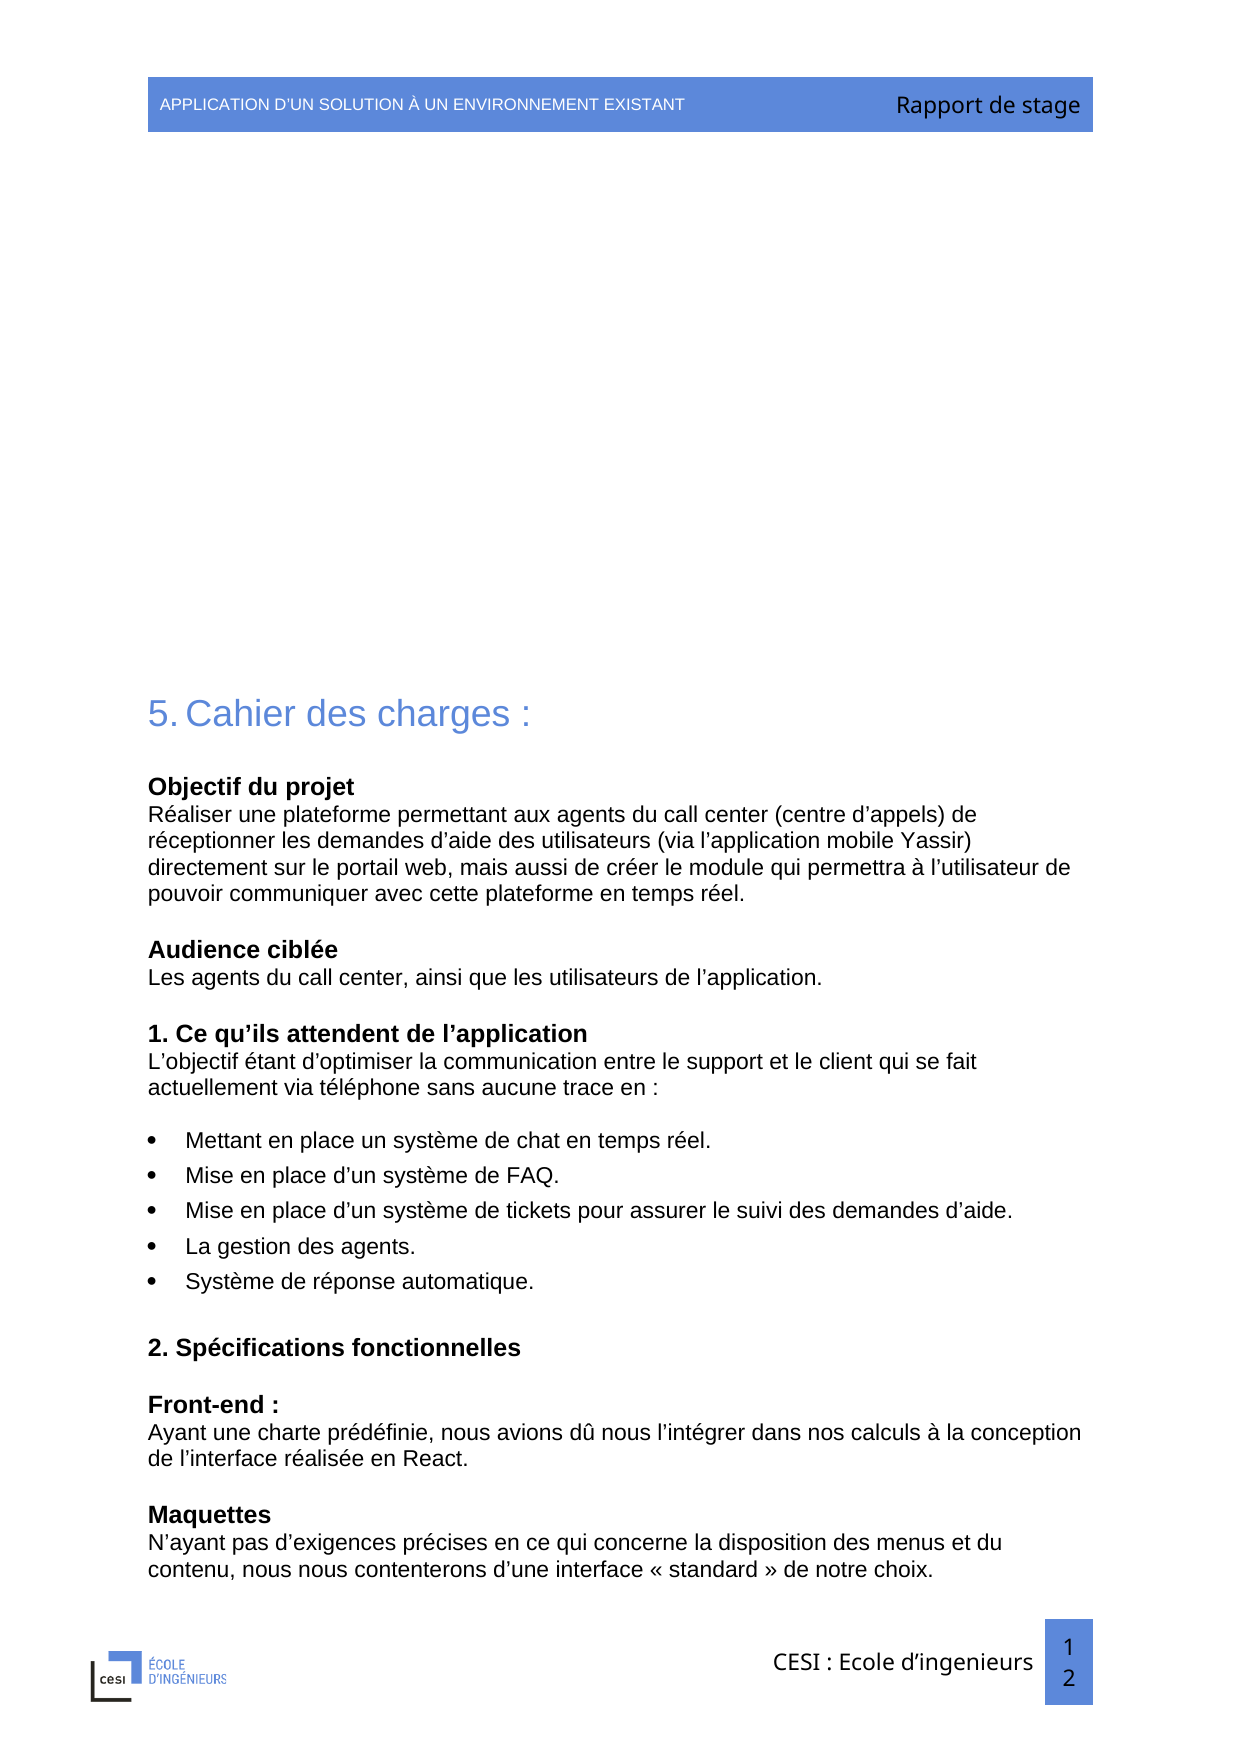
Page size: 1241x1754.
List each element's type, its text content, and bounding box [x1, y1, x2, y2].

list La gestion des agents. [148, 1233, 1093, 1259]
text Front-end : [148, 1390, 1093, 1419]
picture [90, 1651, 227, 1702]
list Mise en place d’un système de FAQ. [148, 1162, 1093, 1188]
text L’objectif étant d’optimiser la communication entre le support et le client qui se fait actuellement via téléphone sans aucune trace en : [148, 1048, 1093, 1100]
text Objectif du projet [148, 772, 1093, 801]
list Système de réponse automatique. [148, 1268, 1093, 1294]
text Audience ciblée [148, 935, 1093, 964]
text Maquettes [148, 1500, 1093, 1529]
text 1. Ce qu’ils attendent de l’application [148, 1019, 1093, 1048]
text N’ayant pas d’exigences précises en ce qui concerne la disposition des menus et du contenu, nous nous contenterons d’une interface « standard » de notre choix. [148, 1529, 1093, 1582]
list Mise en place d’un système de tickets pour assurer le suivi des demandes d’aide. [148, 1197, 1093, 1224]
text Ayant une charte prédéfinie, nous avions dû nous l’intégrer dans nos calculs à la conception de l’interface réalisée en React. [148, 1419, 1093, 1472]
text Les agents du call center, ainsi que les utilisateurs de l’application. [148, 964, 1093, 990]
list Mettant en place un système de chat en temps réel. [148, 1127, 1093, 1153]
text Réaliser une plateforme permettant aux agents du call center (centre d’appels) de réceptionner les demandes d’aide des utilisateurs (via l’application mobile Yassir) directement sur le portail web, mais aussi de créer le module qui permettra à l’utilisateur de pouvoir communiquer avec cette plateforme en temps réel. [148, 801, 1093, 906]
text 2. Spécifications fonctionnelles [148, 1333, 1093, 1361]
subtitle Cahier des charges : [148, 691, 1093, 734]
